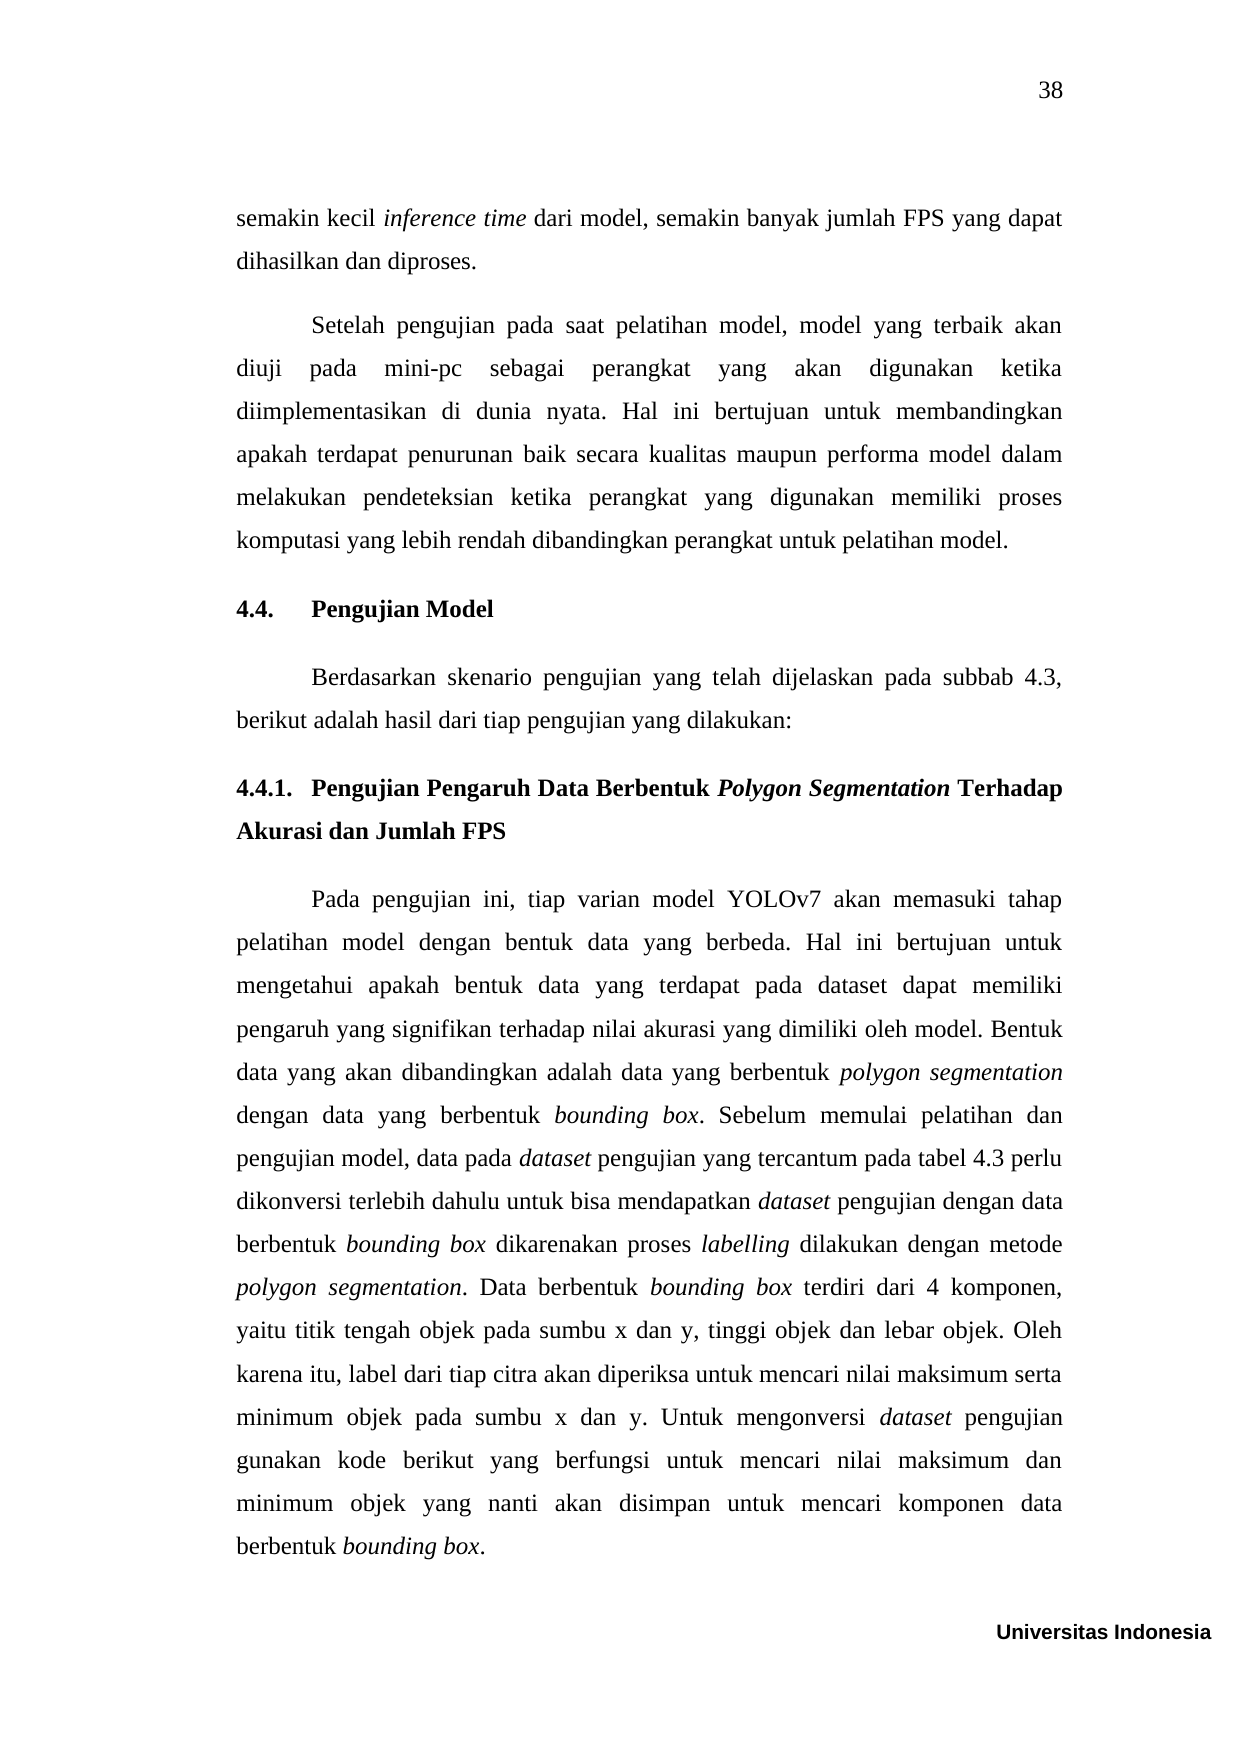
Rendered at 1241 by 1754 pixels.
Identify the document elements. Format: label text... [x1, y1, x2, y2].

subtitle Pengujian Pengaruh Data Berbentuk Polygon Segmentation Terhadap Akurasi dan Jumlah FPS [236, 773, 1063, 845]
subtitle Pengujian Model [236, 594, 1063, 622]
text Setelah pengujian pada saat pelatihan model, model yang terbaik akan diuji pada mini-pc sebagai perangkat yang akan digunakan ketika diimplementasikan di dunia nyata. Hal ini bertujuan untuk membandingkan apakah terdapat penurunan baik secara kualitas maupun performa model dalam melakukan pendeteksian ketika perangkat yang digunakan memiliki proses komputasi yang lebih rendah dibandingkan perangkat untuk pelatihan model. [236, 310, 1063, 554]
text Berdasarkan skenario pengujian yang telah dijelaskan pada subbab 4.3, berikut adalah hasil dari tiap pengujian yang dilakukan: [236, 662, 1063, 734]
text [236, 203, 1063, 275]
text Pada pengujian ini, tiap varian model YOLOv7 akan memasuki tahap pelatihan model dengan bentuk data yang berbeda. Hal ini bertujuan untuk mengetahui apakah bentuk data yang terdapat pada dataset dapat memiliki pengaruh yang signifikan terhadap nilai akurasi yang dimiliki oleh model. Bentuk data yang akan dibandingkan adalah data yang berbentuk polygon segmentation dengan data yang berbentuk bounding box. Sebelum memulai pelatihan dan pengujian model, data pada dataset pengujian yang tercantum pada tabel 4.3 perlu dikonversi terlebih dahulu untuk bisa mendapatkan dataset pengujian dengan data berbentuk bounding box dikarenakan proses labelling dilakukan dengan metode polygon segmentation. Data berbentuk bounding box terdiri dari 4 komponen, yaitu titik tengah objek pada sumbu x dan y, tinggi objek dan lebar objek. Oleh karena itu, label dari tiap citra akan diperiksa untuk mencari nilai maksimum serta minimum objek pada sumbu x dan y. Untuk mengonversi dataset pengujian gunakan kode berikut yang berfungsi untuk mencari nilai maksimum dan minimum objek yang nanti akan disimpan untuk mencari komponen data berbentuk bounding box. [236, 884, 1063, 1560]
